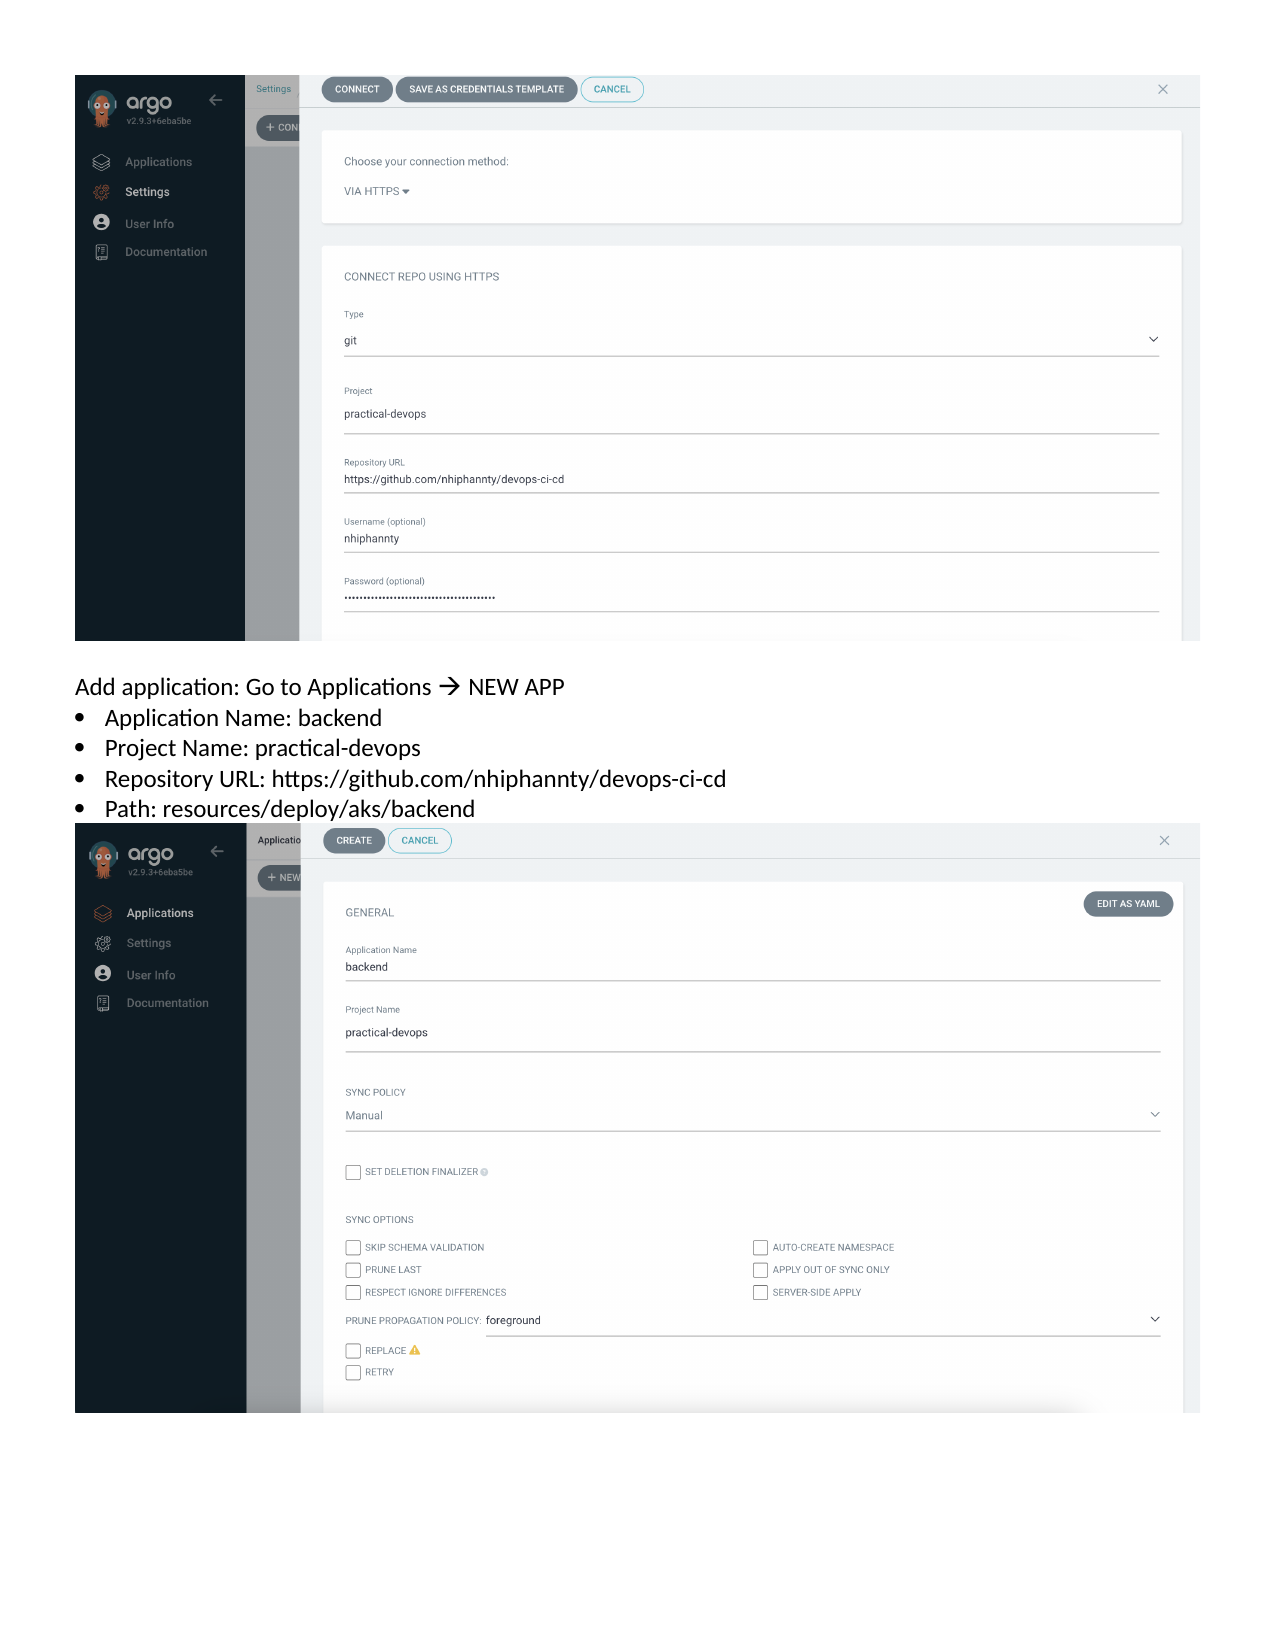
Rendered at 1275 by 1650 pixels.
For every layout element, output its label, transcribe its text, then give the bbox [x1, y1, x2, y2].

list Path: resources/deploy/aks/backend [75, 793, 1200, 823]
text Add application: Go to Applications NEW APP [75, 671, 1200, 702]
list Project Name: practical-devops [75, 732, 1200, 763]
list Application Name: backend [75, 702, 1200, 732]
picture [75, 823, 1200, 1413]
list Repository URL: https://github.com/nhiphannty/devops-ci-cd [75, 763, 1200, 793]
picture [75, 75, 1200, 641]
